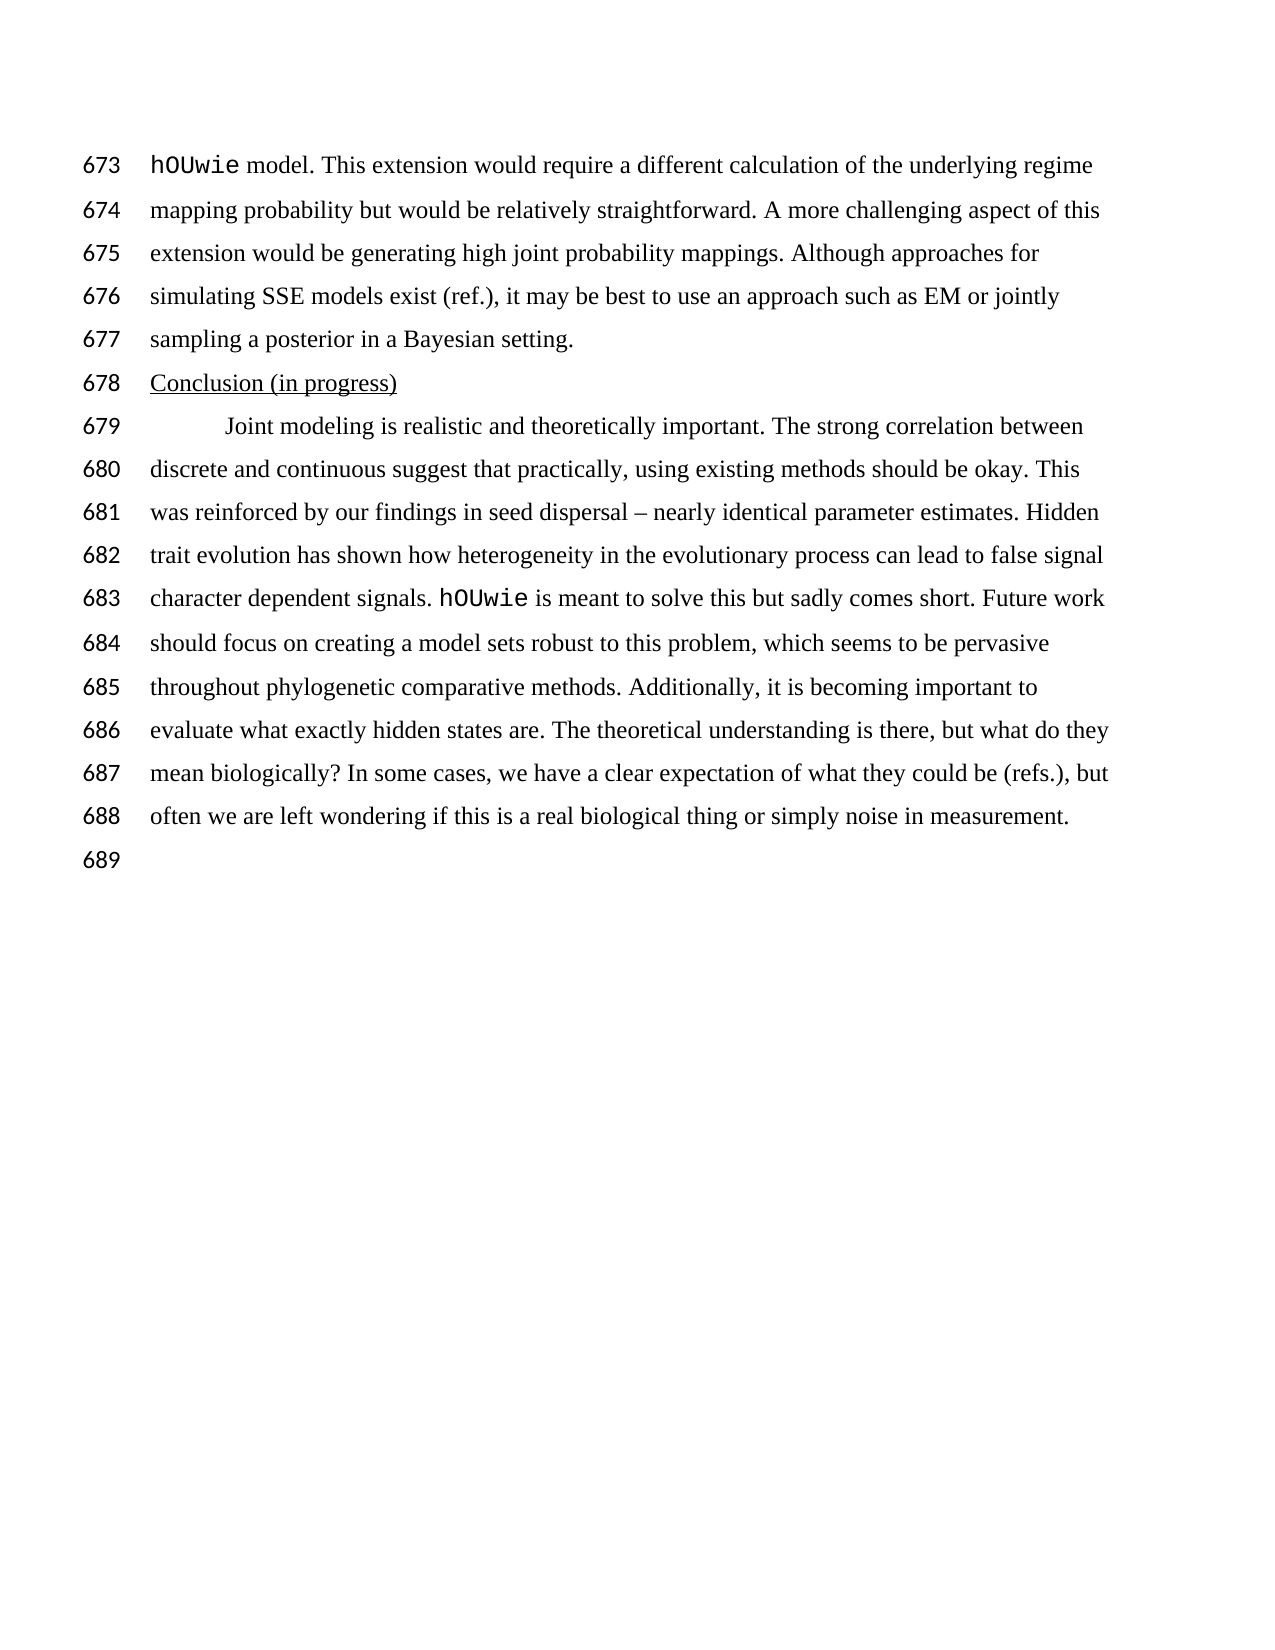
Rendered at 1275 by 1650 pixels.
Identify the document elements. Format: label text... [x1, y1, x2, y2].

text Conclusion (in progress) [150, 368, 1125, 396]
text Joint modeling is realistic and theoretically important. The strong correlation between discrete and continuous suggest that practically, using existing methods should be okay. This was reinforced by our findings in seed dispersal – nearly identical parameter estimates. Hidden trait evolution has shown how heterogeneity in the evolutionary process can lead to false signal character dependent signals. hOUwie is meant to solve this but sadly comes short. Future work should focus on creating a model sets robust to this problem, which seems to be pervasive throughout phylogenetic comparative methods. Additionally, it is becoming important to evaluate what exactly hidden states are. The theoretical understanding is there, but what do they mean biologically? In some cases, we have a clear expectation of what they could be (refs.), but often we are left wondering if this is a real biological thing or simply noise in measurement. [150, 411, 1125, 830]
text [150, 150, 1125, 353]
